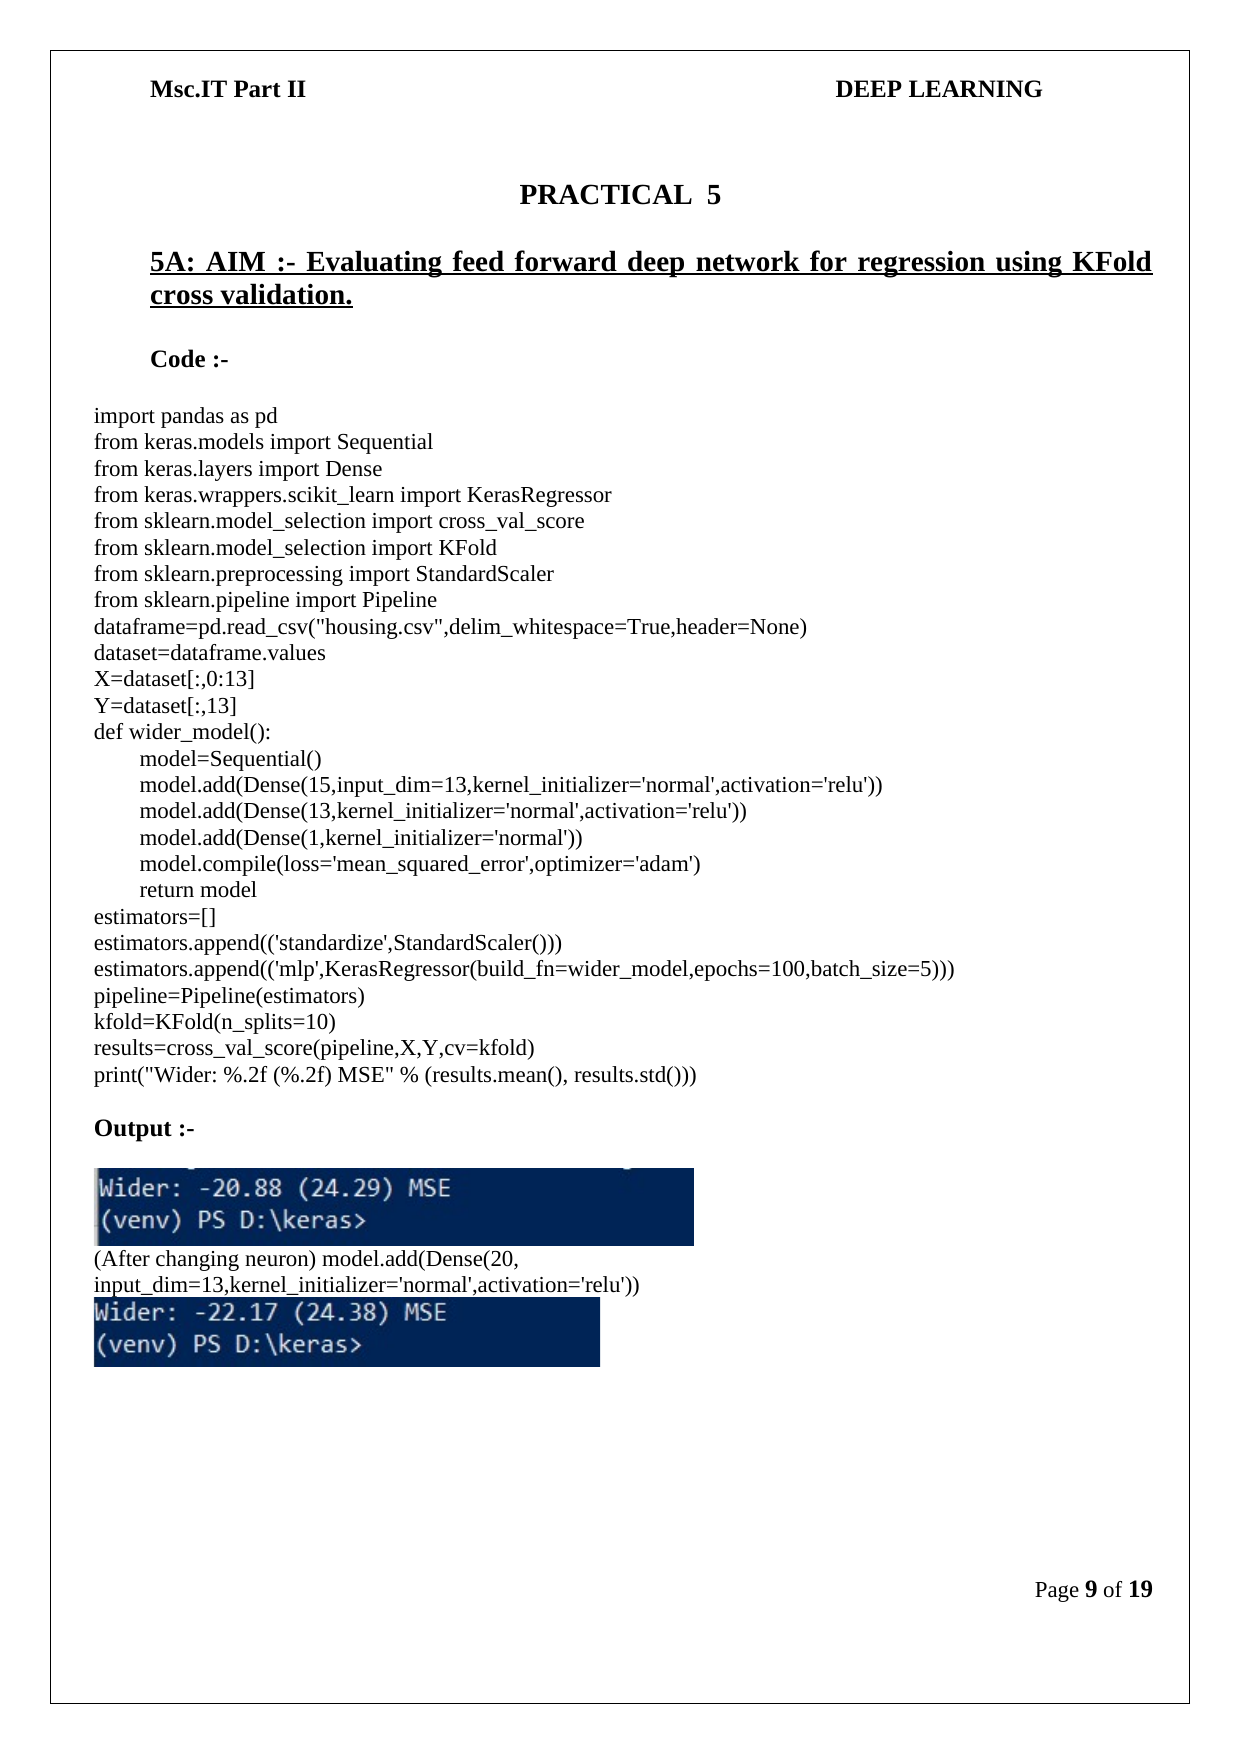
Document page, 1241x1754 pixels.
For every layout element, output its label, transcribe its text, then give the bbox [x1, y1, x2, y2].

text estimators=[] [94, 903, 1153, 929]
text from sklearn.preprocessing import StandardScaler [94, 560, 1153, 586]
subtitle PRACTICAL 5 [182, 177, 1058, 210]
text print("Wider: %.2f (%.2f) MSE" % (results.mean(), results.std())) [94, 1061, 1153, 1087]
text model=Sequential() [94, 744, 1153, 771]
text estimators.append(('mlp',KerasRegressor(build_fn=wider_model,epochs=100,batch_size=5))) [94, 955, 1153, 982]
text Code :- [150, 344, 1009, 373]
text 5A: AIM :- Evaluating feed forward deep network for regression using KFold cross validation. [150, 275, 1153, 311]
text pipeline=Pipeline(estimators) [94, 982, 1153, 1008]
text kfold=KFold(n_splits=10) [94, 1008, 1153, 1034]
text model.compile(loss='mean_squared_error',optimizer='adam') [94, 850, 1153, 876]
text estimators.append(('standardize',StandardScaler())) [94, 929, 1153, 955]
text results=cross_val_score(pipeline,X,Y,cv=kfold) [94, 1034, 1153, 1061]
text X=dataset[:,0:13] [94, 666, 1153, 692]
text from keras.models import Sequential [94, 428, 1153, 455]
text from sklearn.model_selection import KFold [94, 534, 1153, 560]
text from sklearn.model_selection import cross_val_score [94, 507, 1153, 534]
text dataset=dataframe.values [94, 639, 1153, 666]
picture [93, 1297, 600, 1367]
text return model [94, 876, 1153, 903]
text input_dim=13,kernel_initializer='normal',activation='relu')) [94, 1272, 1153, 1298]
text model.add(Dense(15,input_dim=13,kernel_initializer='normal',activation='relu')) [94, 771, 1153, 797]
text model.add(Dense(13,kernel_initializer='normal',activation='relu')) [94, 797, 1153, 824]
text Y=dataset[:,13] [94, 692, 1153, 718]
text Output :- [94, 1113, 1153, 1142]
text def wider_model(): [94, 718, 1153, 744]
text import pandas as pd [94, 402, 1153, 428]
text (After changing neuron) model.add(Dense(20, [94, 1245, 1153, 1272]
text from sklearn.pipeline import Pipeline [94, 586, 1153, 613]
text 5A: AIM :- Evaluating feed forward deep network for regression using KFold cross validation. [150, 244, 1153, 273]
text model.add(Dense(1,kernel_initializer='normal')) [94, 824, 1153, 850]
text from keras.wrappers.scikit_learn import KerasRegressor [94, 481, 1153, 507]
picture [93, 1168, 694, 1246]
text from keras.layers import Dense [94, 455, 1153, 481]
text dataframe=pd.read_csv("housing.csv",delim_whitespace=True,header=None) [94, 613, 1153, 639]
